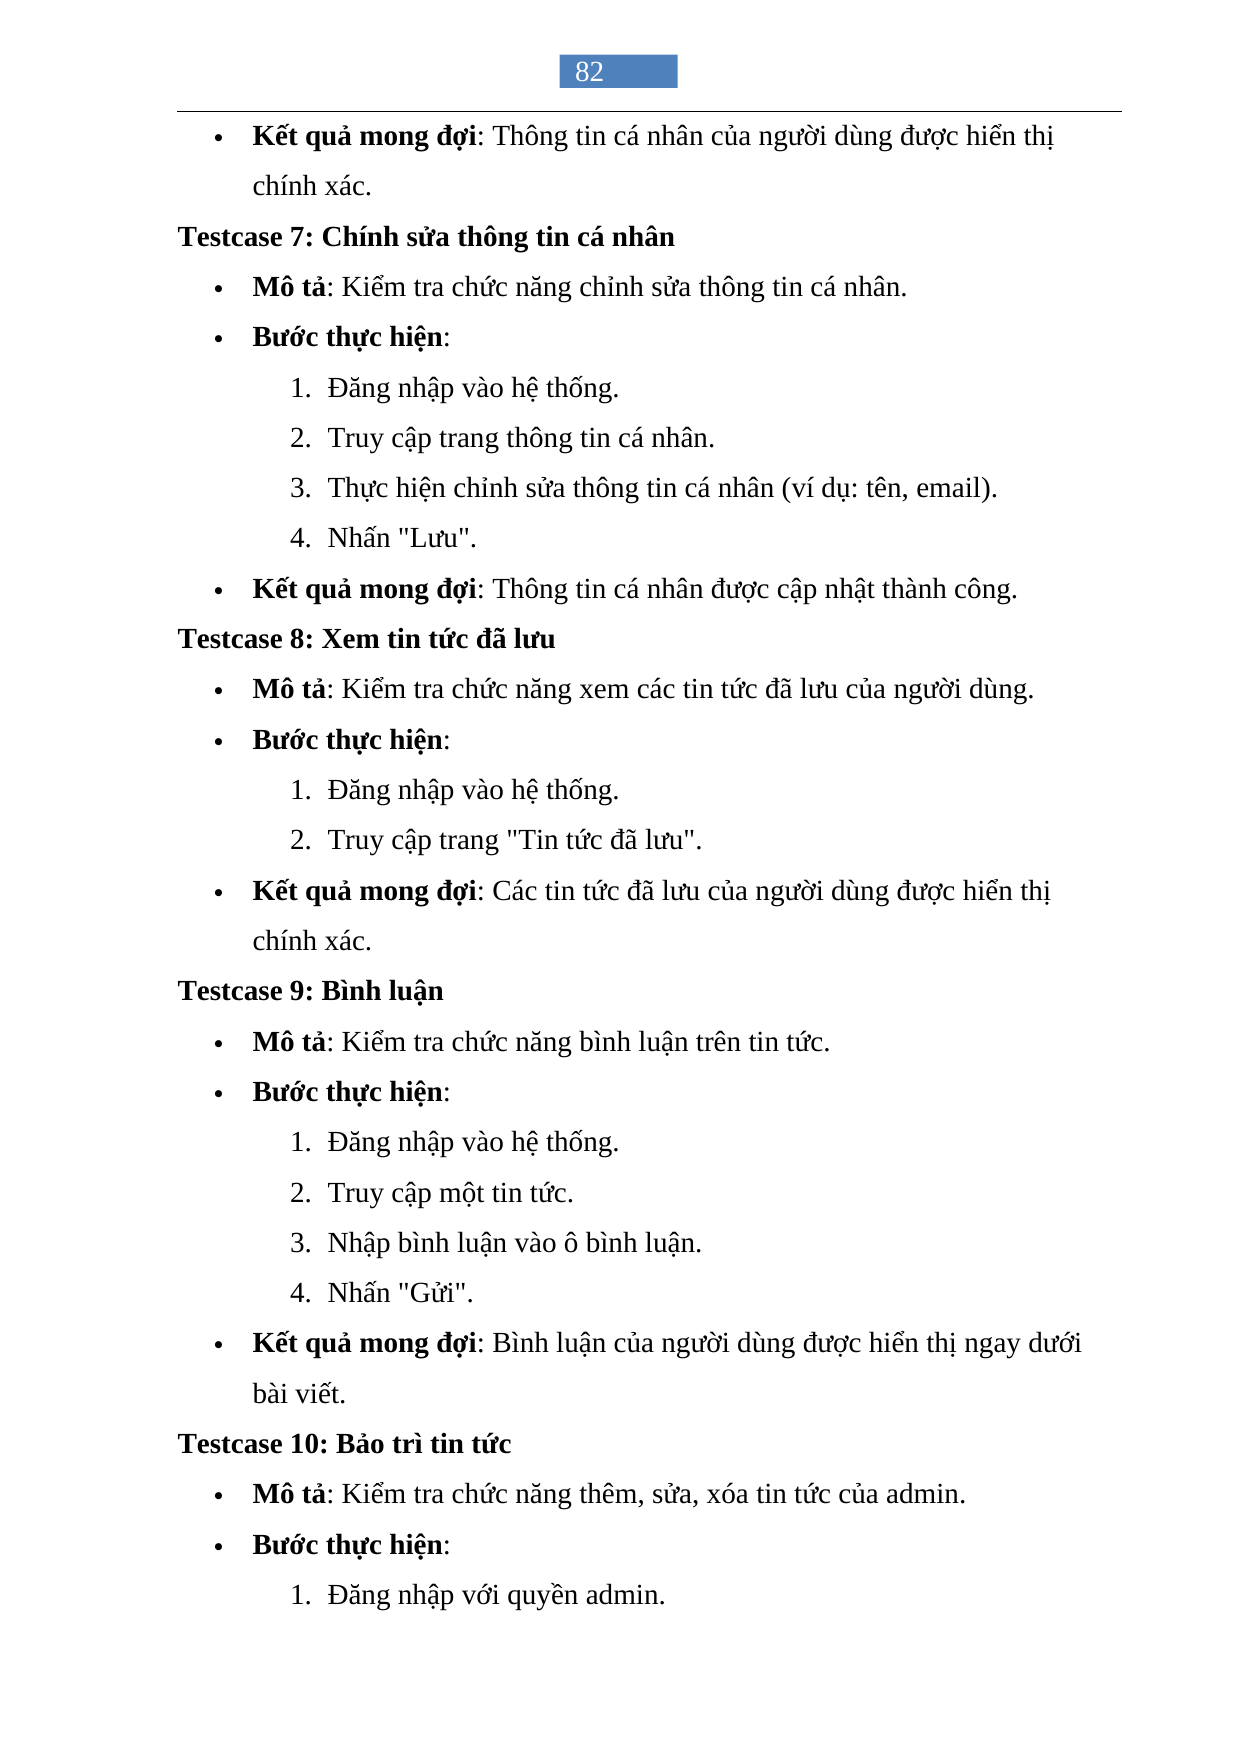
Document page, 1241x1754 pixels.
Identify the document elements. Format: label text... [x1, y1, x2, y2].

list Bước thực hiện: [215, 319, 1122, 353]
list Mô tả: Kiểm tra chức năng bình luận trên tin tức. [215, 1024, 1122, 1057]
list Truy cập trang thông tin cá nhân. [290, 420, 1122, 453]
text Testcase 9: Bình luận [177, 973, 1122, 1007]
list Bước thực hiện: [215, 722, 1122, 755]
list Mô tả: Kiểm tra chức năng chỉnh sửa thông tin cá nhân. [215, 269, 1122, 303]
list Truy cập một tin tức. [290, 1175, 1122, 1208]
list Bước thực hiện: [215, 1527, 1122, 1560]
list Kết quả mong đợi: Thông tin cá nhân được cập nhật thành công. [215, 571, 1122, 604]
list Nhấn "Gửi". [290, 1275, 1122, 1309]
list Mô tả: Kiểm tra chức năng thêm, sửa, xóa tin tức của admin. [215, 1477, 1122, 1510]
list Truy cập trang "Tin tức đã lưu". [290, 822, 1122, 856]
list Bước thực hiện: [215, 1074, 1122, 1108]
list Đăng nhập vào hệ thống. [290, 772, 1122, 806]
list Nhấn "Lưu". [290, 521, 1122, 554]
list Kết quả mong đợi: Bình luận của người dùng được hiển thị ngay dưới bài viết. [215, 1326, 1122, 1409]
text Testcase 7: Chính sửa thông tin cá nhân [177, 219, 1122, 252]
list Đăng nhập vào hệ thống. [290, 1124, 1122, 1158]
list Đăng nhập vào hệ thống. [290, 370, 1122, 403]
list Nhập bình luận vào ô bình luận. [290, 1225, 1122, 1258]
list Kết quả mong đợi: Các tin tức đã lưu của người dùng được hiển thị chính xác. [215, 873, 1122, 957]
list Kết quả mong đợi: Thông tin cá nhân của người dùng được hiển thị chính xác. [215, 118, 1122, 202]
list Thực hiện chỉnh sửa thông tin cá nhân (ví dụ: tên, email). [290, 470, 1122, 504]
text Testcase 8: Xem tin tức đã lưu [177, 621, 1122, 655]
list Mô tả: Kiểm tra chức năng xem các tin tức đã lưu của người dùng. [215, 672, 1122, 705]
list Đăng nhập với quyền admin. [290, 1577, 1122, 1611]
text Testcase 10: Bảo trì tin tức [177, 1426, 1122, 1460]
